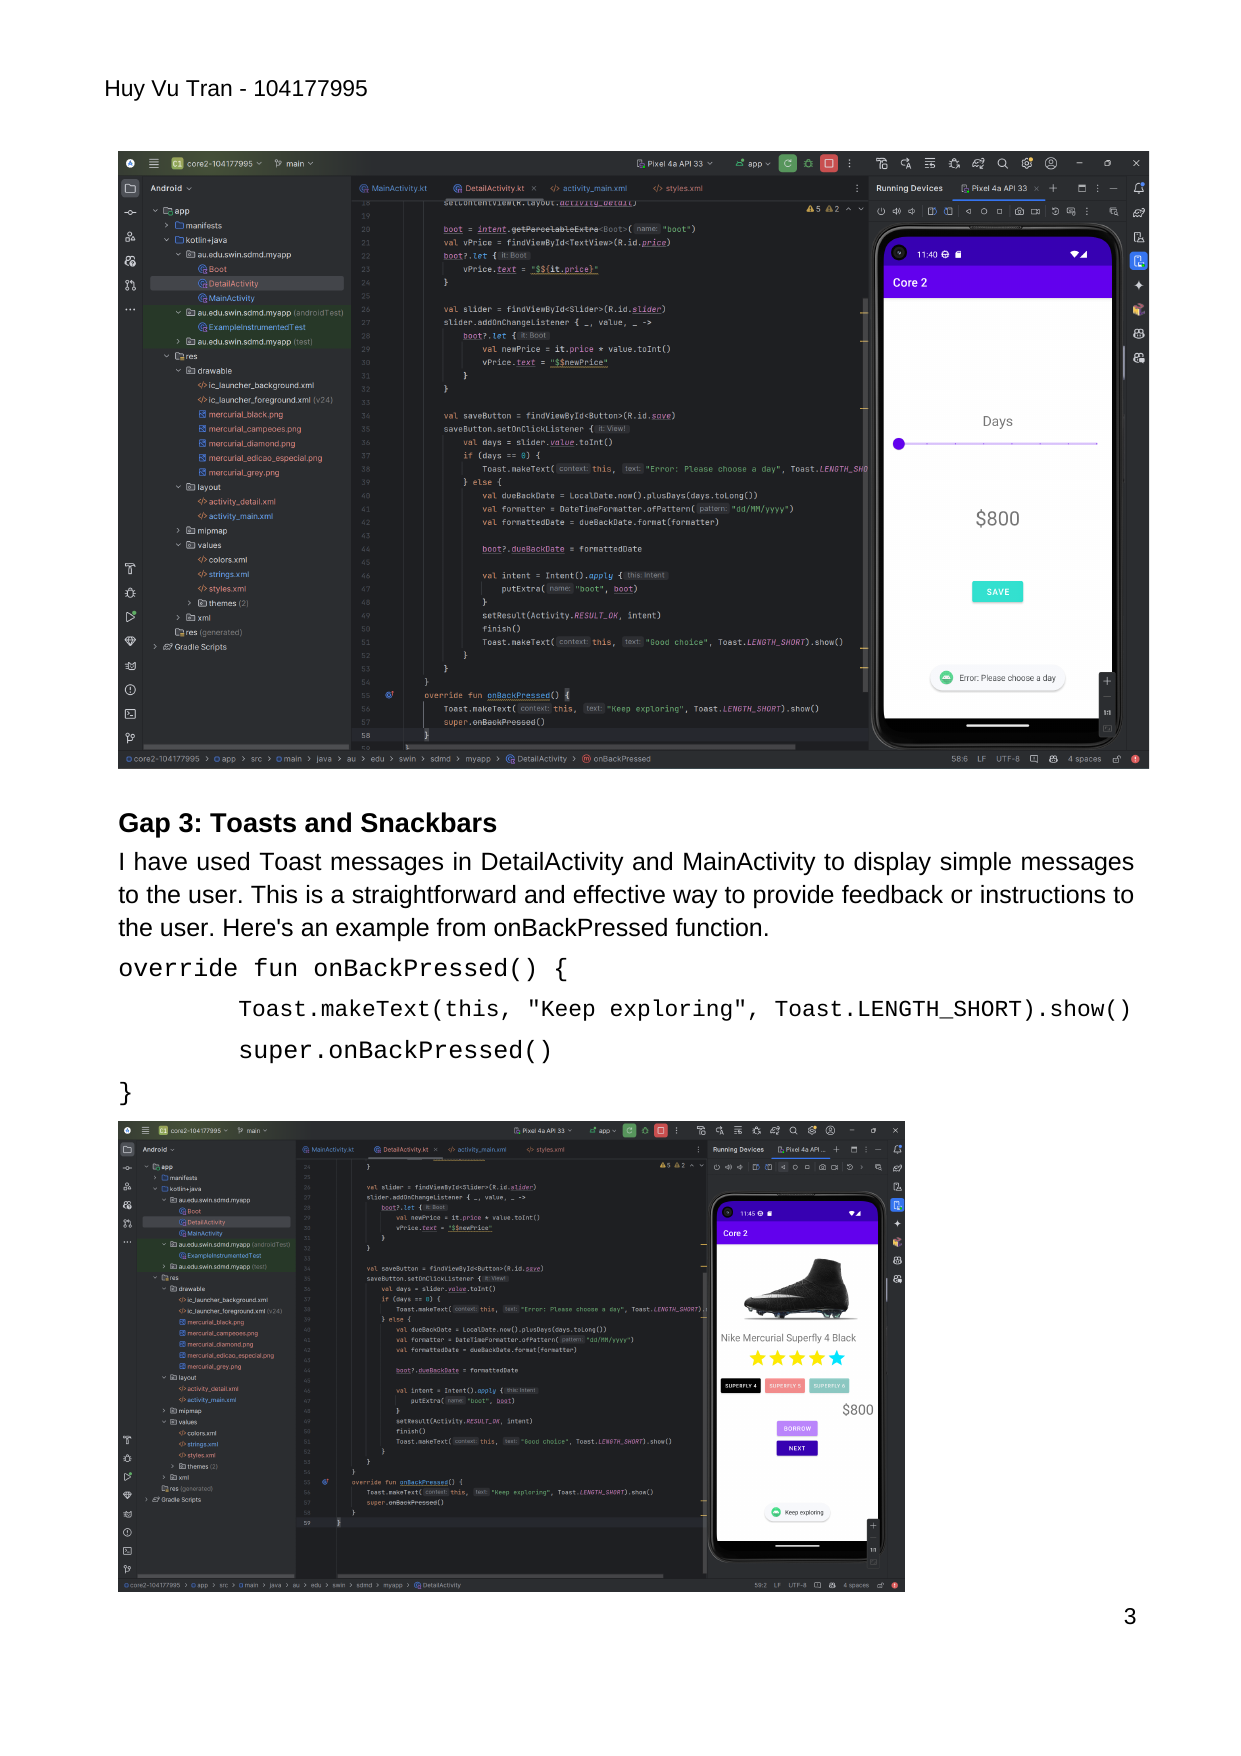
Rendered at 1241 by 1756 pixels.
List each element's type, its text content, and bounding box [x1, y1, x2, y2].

text } [118, 1079, 1136, 1108]
subtitle Gap 3: Toasts and Snackbars [118, 807, 1136, 838]
picture [118, 151, 1150, 769]
text I have used Toast messages in DetailActivity and MainActivity to display simple messages to the user. This is a straightforward and effective way to provide feedback or instructions to the user. Here's an example from onBackPressed function. [118, 847, 1136, 942]
text Toast.makeText(this, "Keep exploring", Toast.LENGTH_SHORT).show() [118, 998, 1136, 1024]
text override fun onBackPressed() { [118, 956, 1136, 984]
picture [118, 1121, 905, 1592]
text super.onBackPressed() [118, 1037, 1136, 1066]
